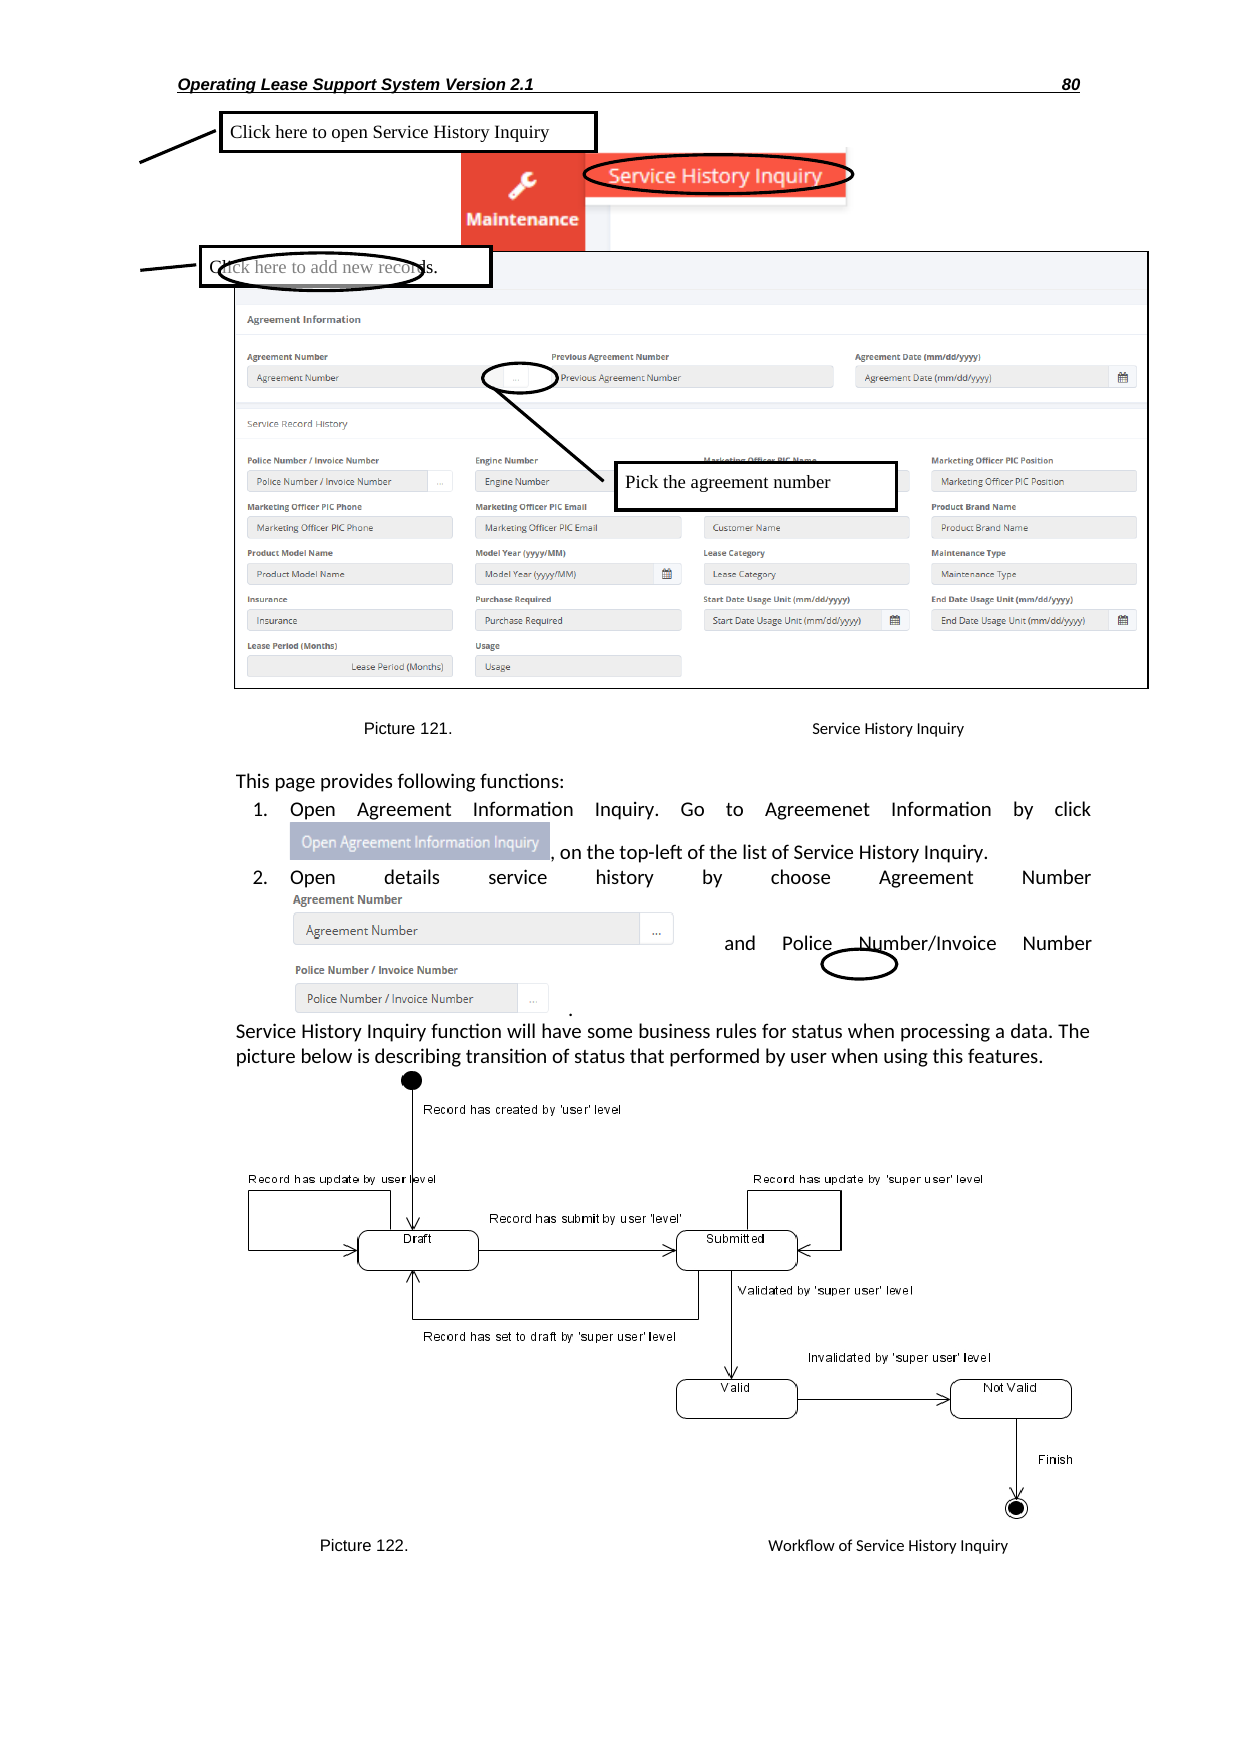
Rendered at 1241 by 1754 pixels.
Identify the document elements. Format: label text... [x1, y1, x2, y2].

picture [289, 890, 698, 951]
list Open Agreement Information Inquiry. Go to Agreemenet Information by click , on the top-left of the list of Service History Inquiry. [252, 793, 1092, 861]
picture [289, 956, 568, 1017]
list Workflow of Service History Inquiry [235, 1535, 1092, 1555]
text Service History Inquiry function will have some business rules for status when processing a data. The picture below is describing transition of status that performed by user when using this features. [236, 1018, 1092, 1069]
picture [235, 252, 1147, 688]
text This page provides following functions: [236, 768, 1092, 793]
picture [289, 822, 550, 860]
picture [461, 147, 868, 251]
list Service History Inquiry [235, 718, 1092, 739]
picture [235, 1069, 1089, 1521]
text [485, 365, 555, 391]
